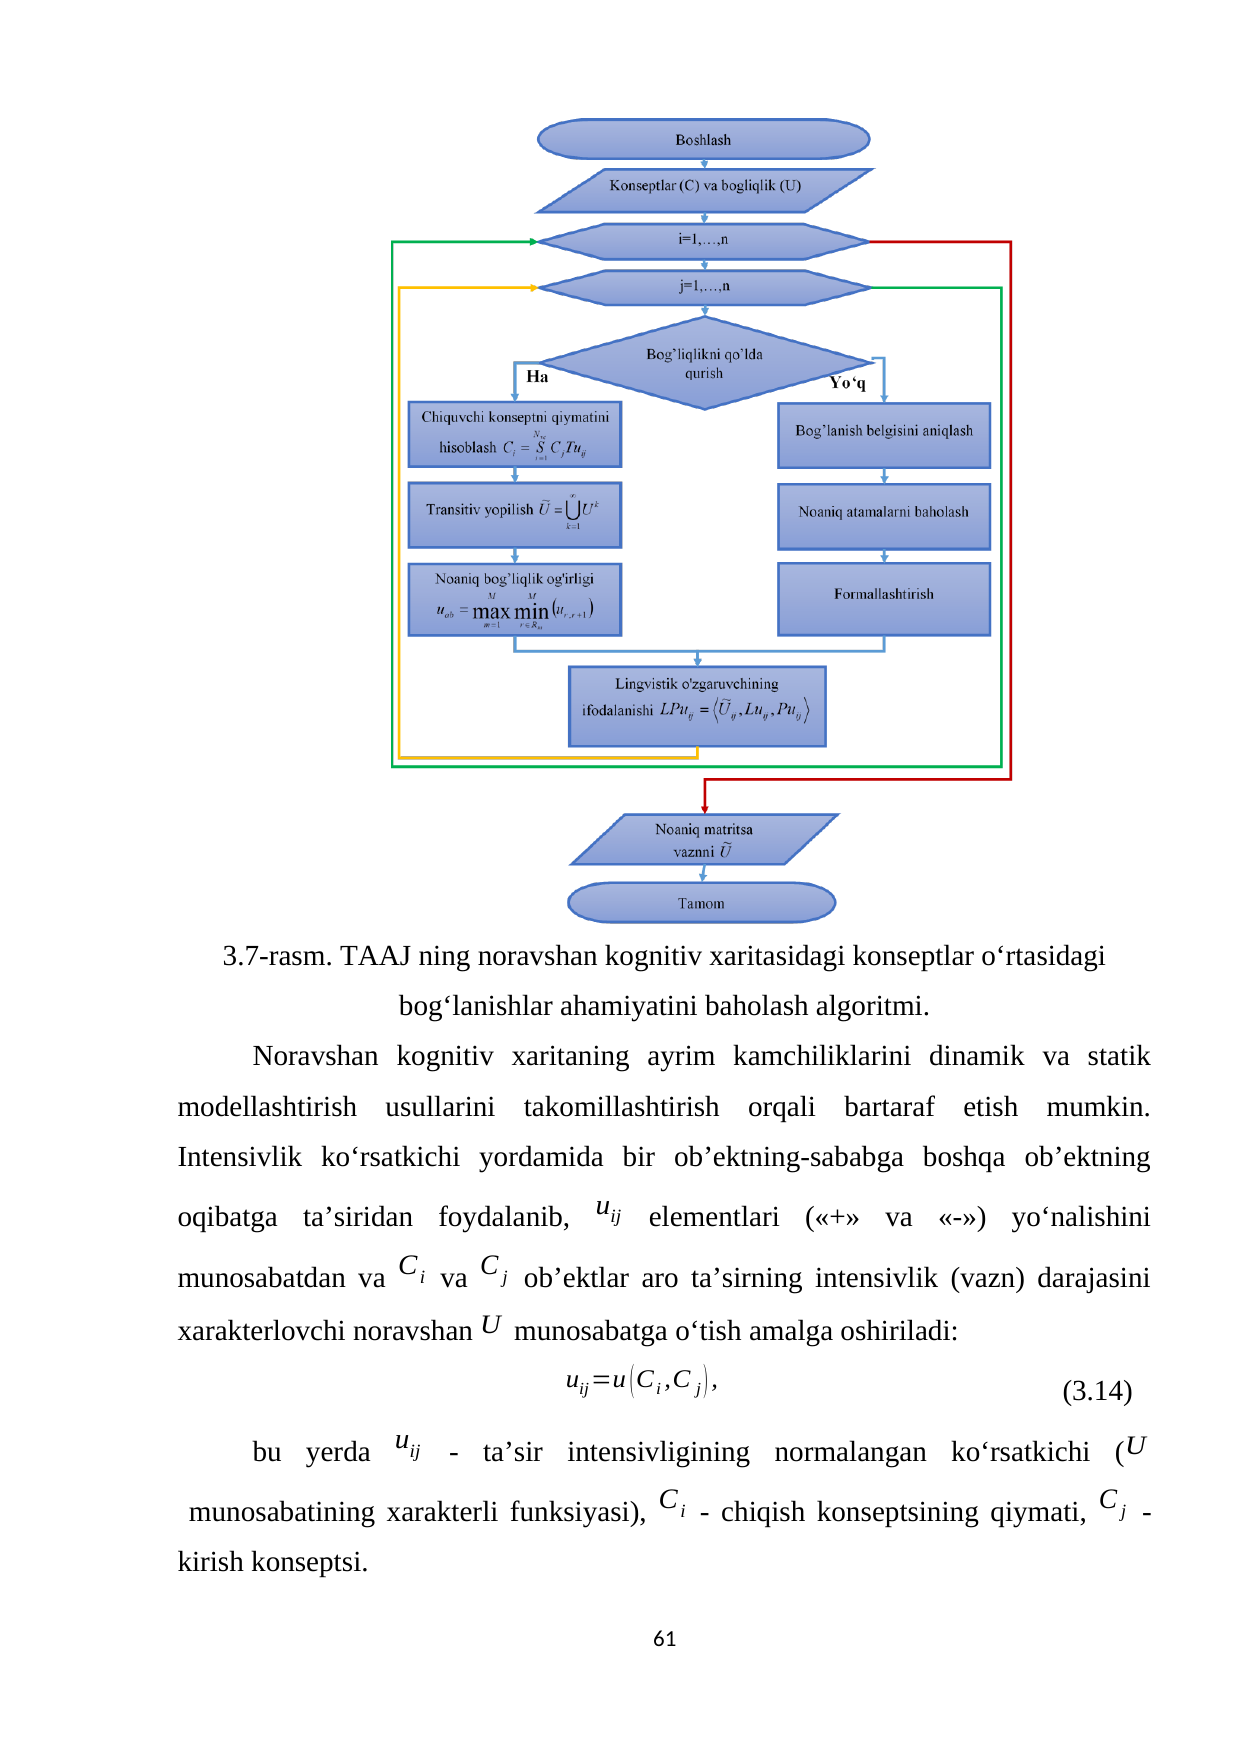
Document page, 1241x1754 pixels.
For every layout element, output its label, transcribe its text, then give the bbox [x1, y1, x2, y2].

text 3.7-rasm. TAAJ ning noravshan kognitiv xaritasidagi konseptlar o‘rtasidagi bog‘lanishlar ahamiyatini baholash algoritmi. [177, 938, 1152, 1022]
text bu yerda - taʼsir intensivligining normalangan ko‘rsatkichi ( munosabatining xarakterli funksiyasi), - chiqish konseptsining qiymati, - kirish konseptsi. [177, 1423, 1152, 1578]
text (3.14) [177, 1363, 1152, 1407]
text Noravshan kognitiv xaritaning ayrim kamchiliklarini dinamik va statik modellashtirish usullarini takomillashtirish orqali bartaraf etish mumkin. Intensivlik ko‘rsatkichi yordamida bir ob’ektning-sababga boshqa ob’ektning oqibatga ta’siridan foydalanib, elementlari («+» va «-») yo‘nalishini munosabatdan va va ob’ektlar aro ta’sirning intensivlik (vazn) darajasini xarakterlovchi noravshan munosabatga o‘tish amalga oshiriladi: [177, 1038, 1152, 1346]
picture [391, 118, 1013, 924]
